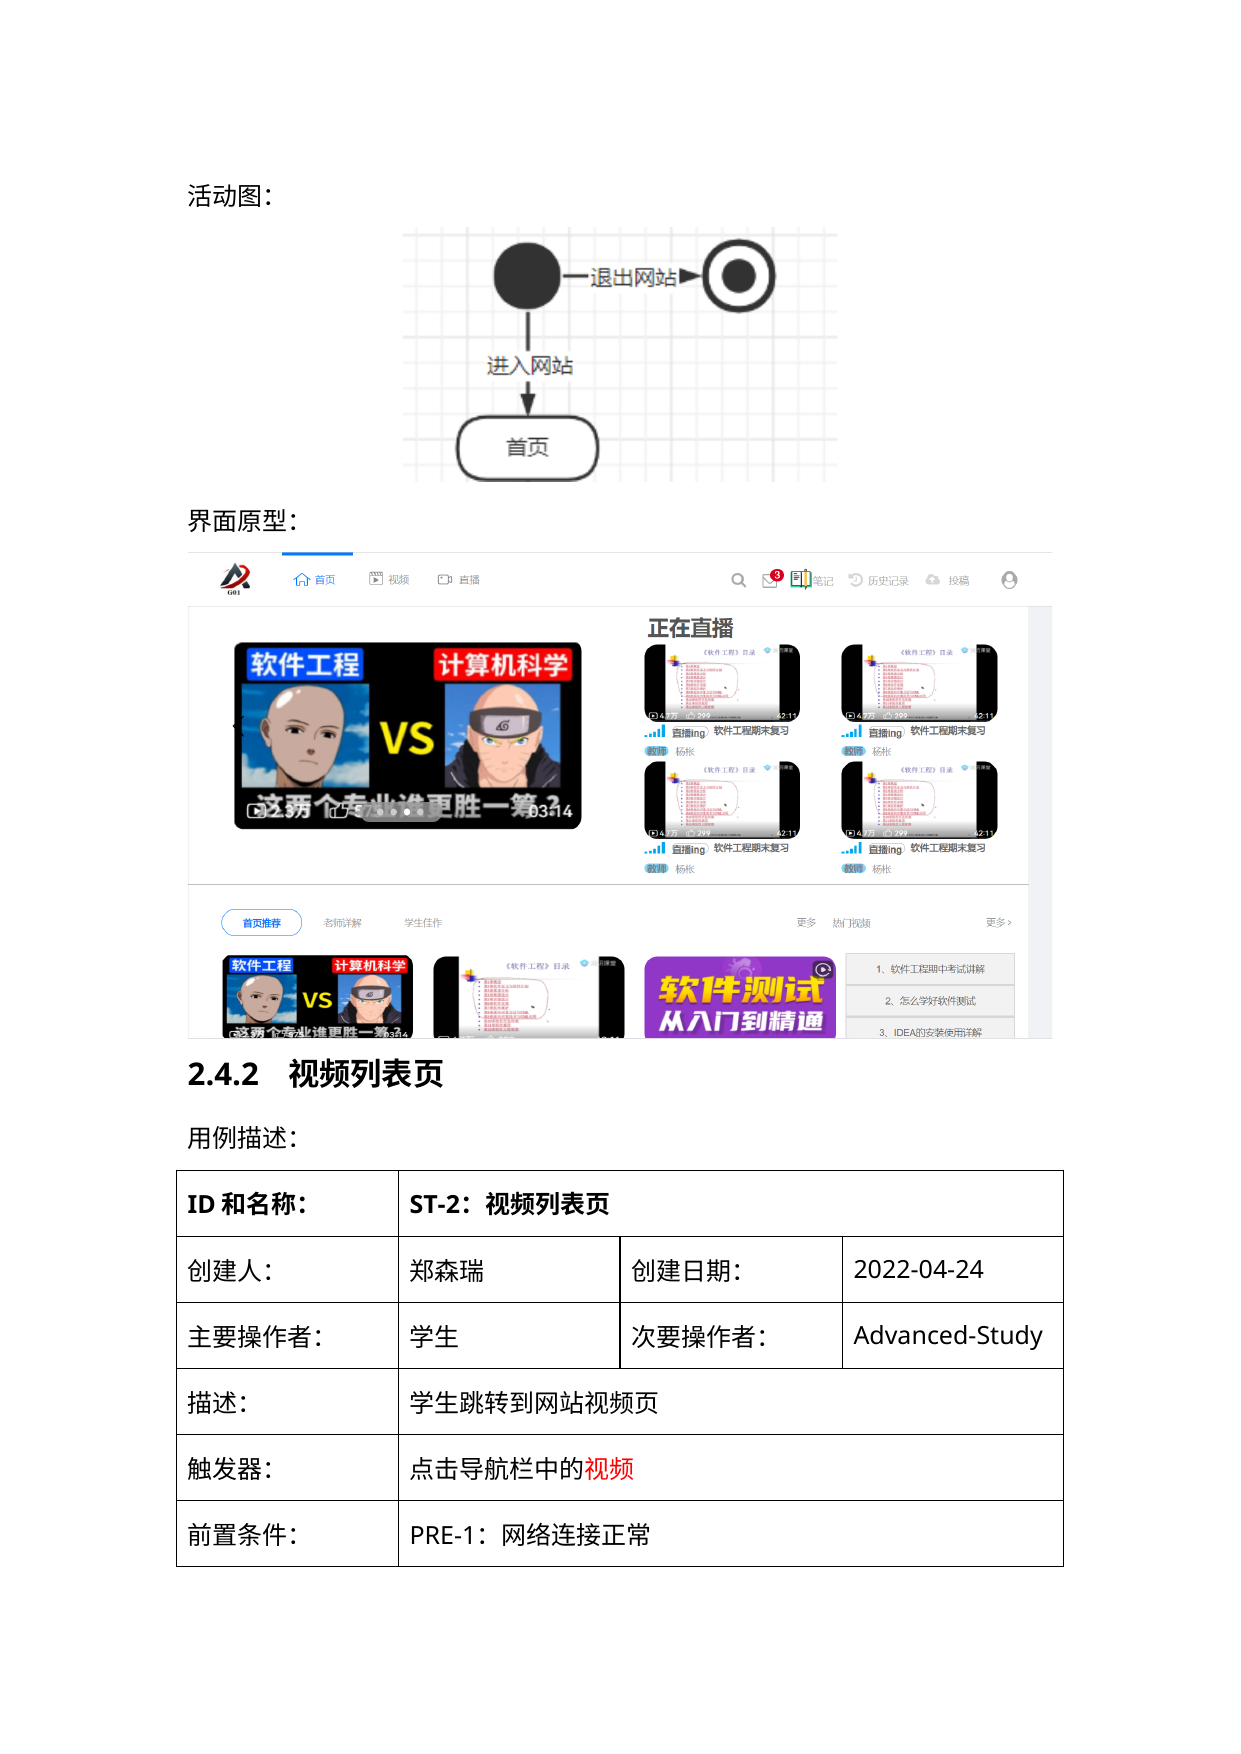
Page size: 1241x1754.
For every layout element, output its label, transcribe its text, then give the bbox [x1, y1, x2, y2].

list 视频列表页 [187, 1039, 1053, 1104]
table_cell 主要操作者： [177, 1303, 398, 1368]
table_cell 描述： [177, 1369, 398, 1434]
list 用例描述： [187, 1104, 1053, 1169]
table_cell 学生 [399, 1303, 619, 1368]
table_header ST-2：视频列表页 [399, 1171, 1063, 1236]
list 活动图： [187, 162, 1053, 227]
table_cell 次要操作者： [621, 1303, 842, 1368]
table_cell Advanced-Study [843, 1303, 1063, 1368]
table_header ID和名称： [177, 1171, 398, 1236]
table_cell 前置条件： [177, 1501, 398, 1566]
table_cell 创建人： [177, 1237, 398, 1302]
table_cell 郑森瑞 [399, 1237, 619, 1302]
picture [187, 552, 1053, 1039]
table_cell 点击导航栏中的视频 [399, 1435, 1063, 1500]
list 界面原型： [187, 487, 1053, 552]
table_cell 触发器： [177, 1435, 398, 1500]
table_cell 创建日期： [621, 1237, 842, 1302]
table_cell 2022-04-24 [843, 1237, 1063, 1302]
table_cell PRE-1：网络连接正常 [399, 1501, 1063, 1566]
table_cell 学生跳转到网站视频页 [399, 1369, 1063, 1434]
picture [402, 227, 838, 482]
